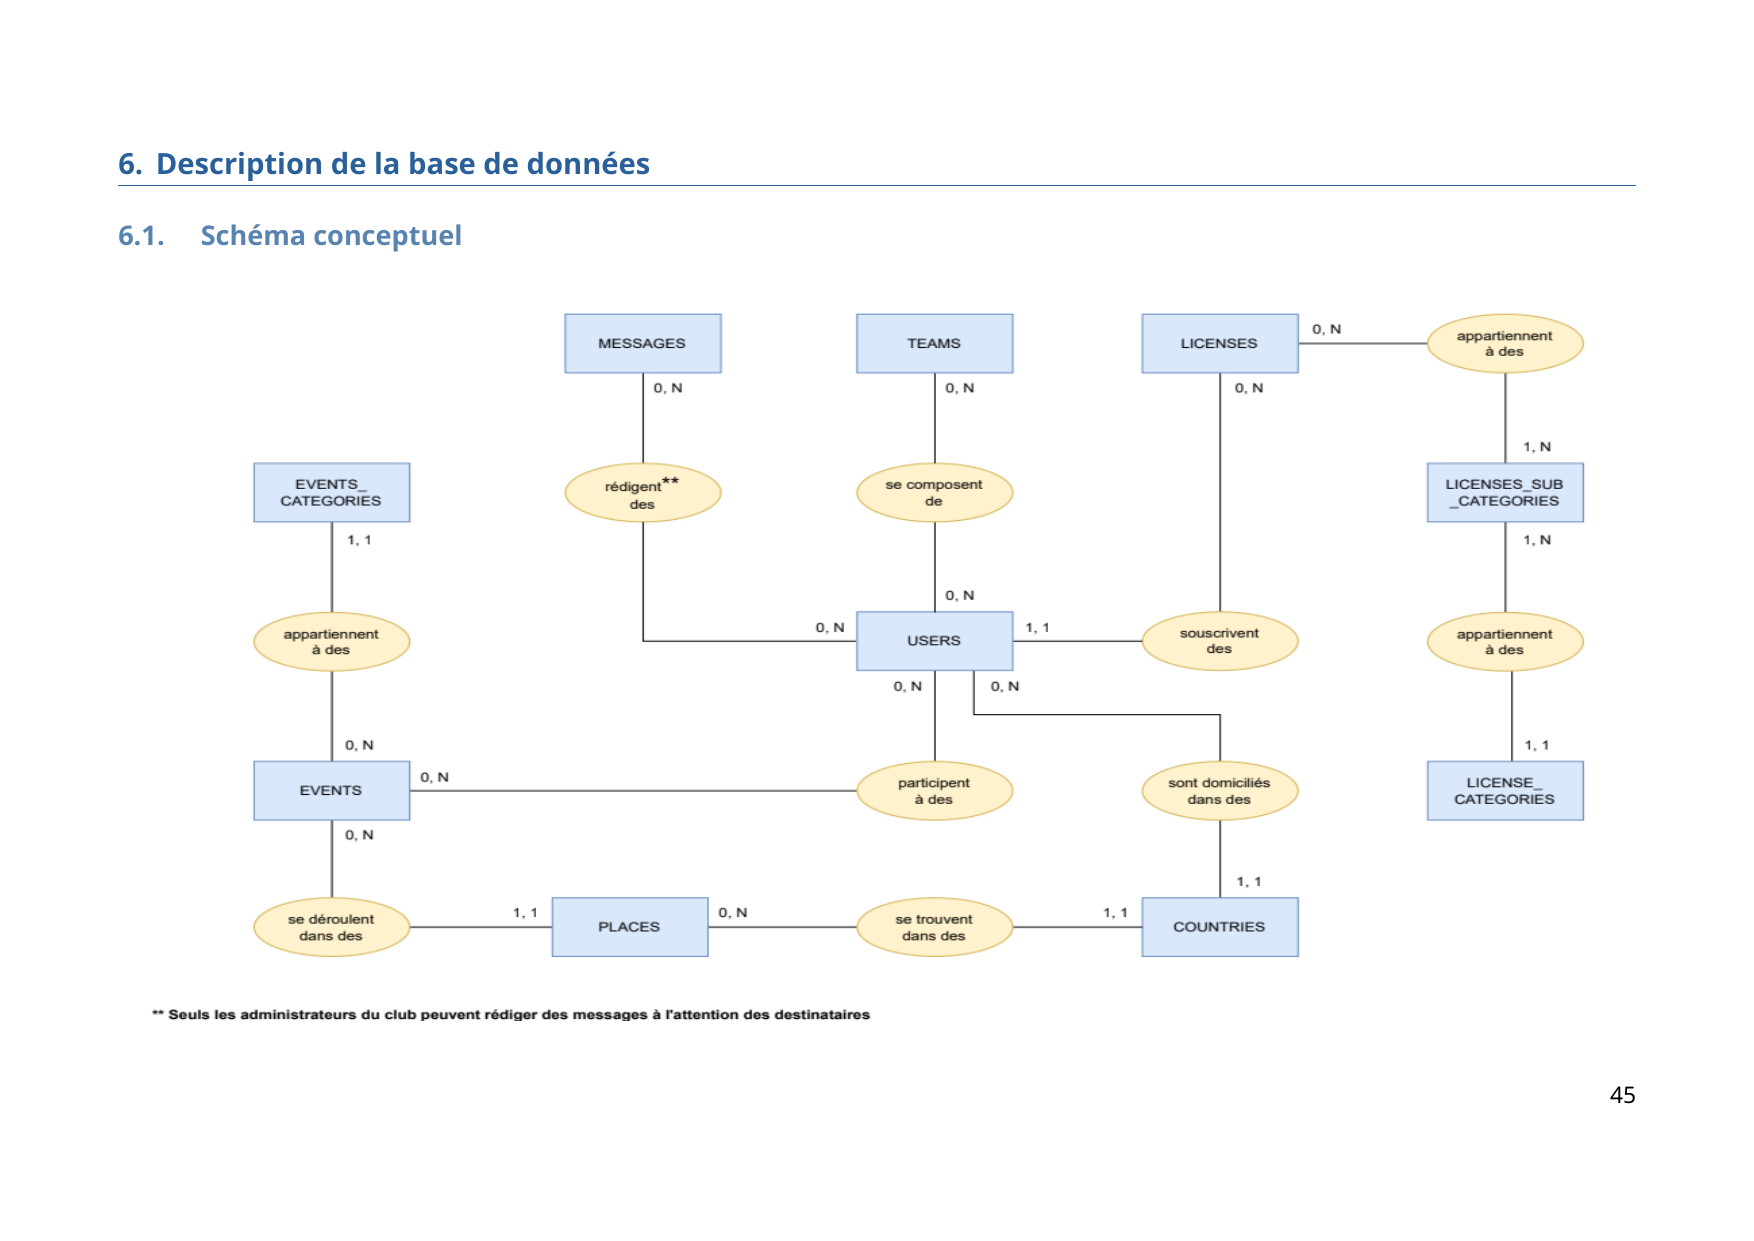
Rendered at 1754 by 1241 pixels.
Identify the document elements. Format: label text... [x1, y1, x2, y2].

picture [124, 288, 1641, 1021]
subtitle Schéma conceptuel [118, 217, 1636, 253]
subtitle Description de la base de données [118, 143, 1636, 185]
